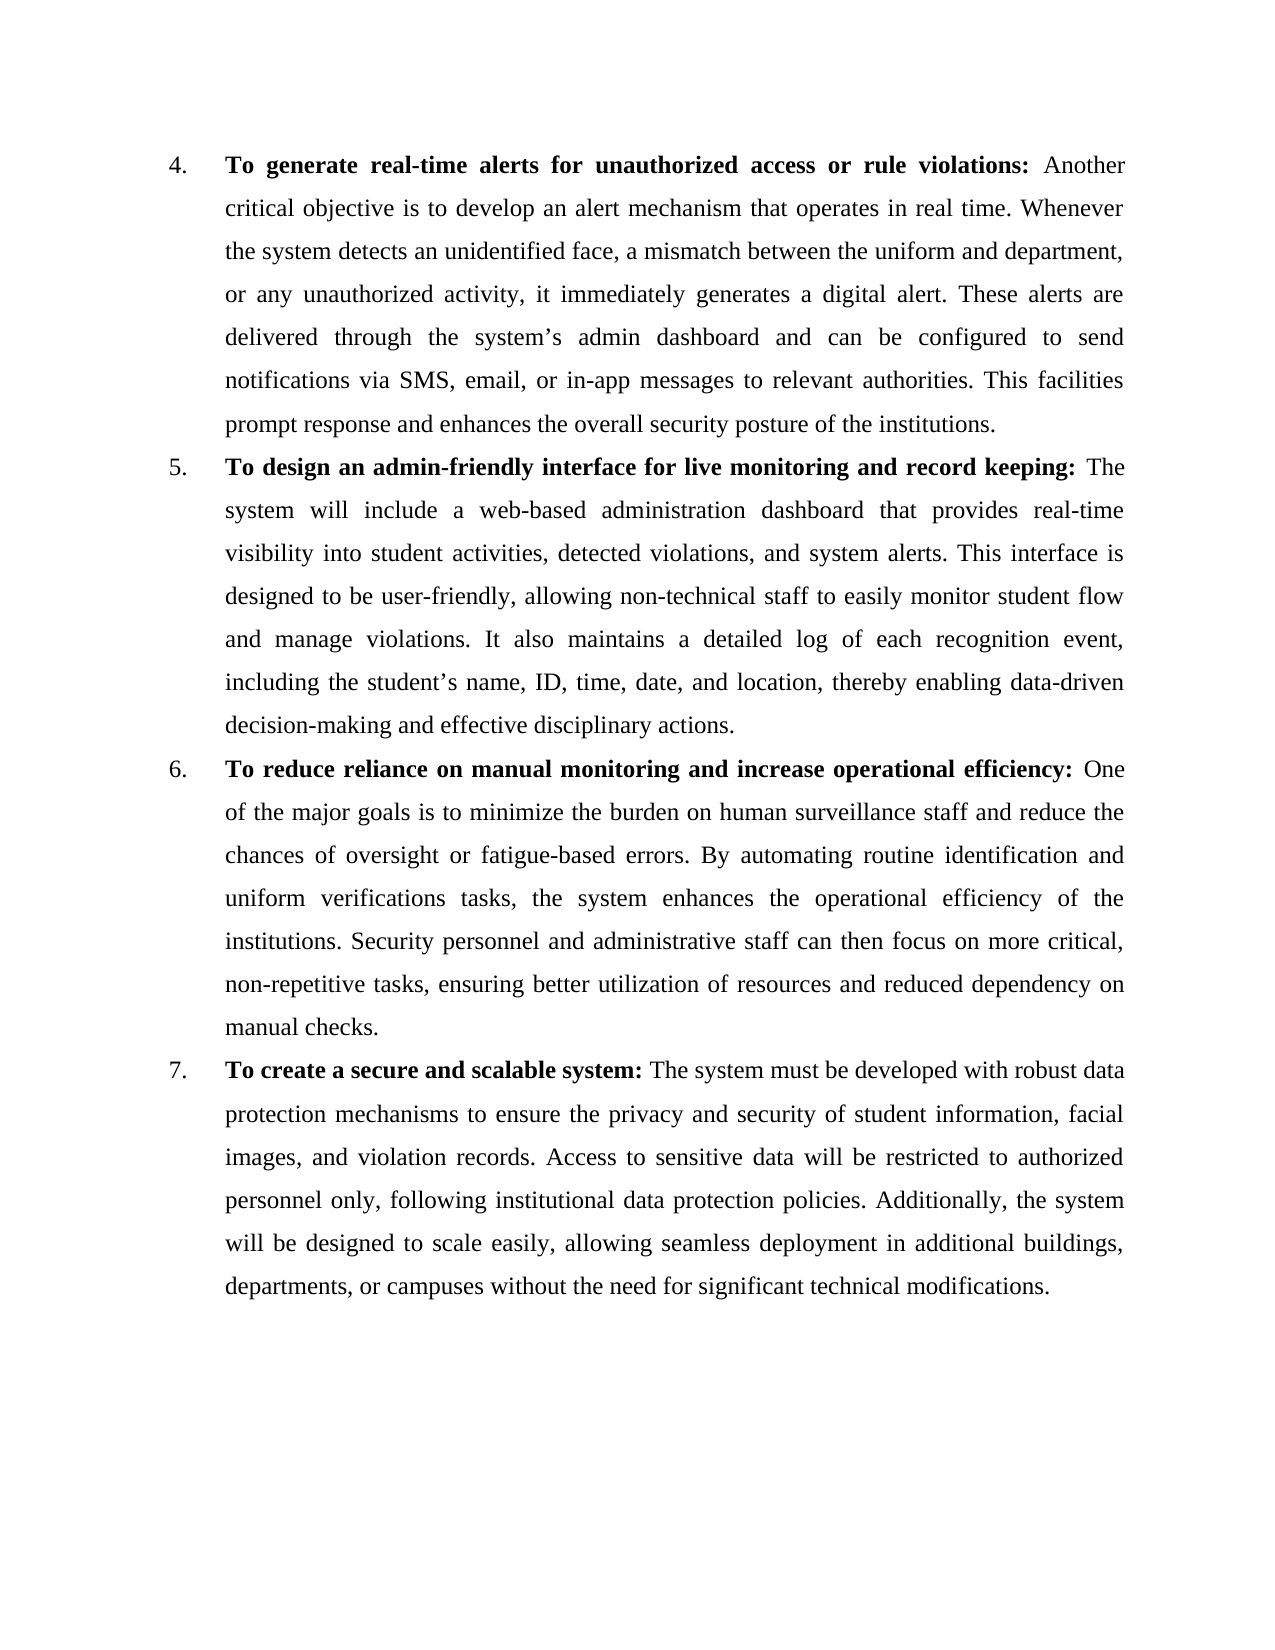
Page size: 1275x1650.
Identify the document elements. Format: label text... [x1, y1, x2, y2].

list To reduce reliance on manual monitoring and increase operational efficiency: One of the major goals is to minimize the burden on human surveillance staff and reduce the chances of oversight or fatigue-based errors. By automating routine identification and uniform verifications tasks, the system enhances the operational efficiency of the institutions. Security personnel and administrative staff can then focus on more critical, non-repetitive tasks, ensuring better utilization of resources and reduced dependency on manual checks. [187, 754, 1125, 1041]
list To design an admin-friendly interface for live monitoring and record keeping: The system will include a web-based administration dashboard that provides real-time visibility into student activities, detected violations, and system alerts. This interface is designed to be user-friendly, allowing non-technical staff to easily monitor student flow and manage violations. It also maintains a detailed log of each recognition event, including the student’s name, ID, time, date, and location, thereby enabling data-driven decision-making and effective disciplinary actions. [187, 452, 1125, 739]
list To create a secure and scalable system: The system must be developed with robust data protection mechanisms to ensure the privacy and security of student information, facial images, and violation records. Access to sensitive data will be restricted to authorized personnel only, following institutional data protection policies. Additionally, the system will be designed to scale easily, allowing seamless deployment in additional buildings, departments, or campuses without the need for significant technical modifications. [187, 1056, 1125, 1300]
list To generate real-time alerts for unauthorized access or rule violations: Another critical objective is to develop an alert mechanism that operates in real time. Whenever the system detects an unidentified face, a mismatch between the uniform and department, or any unauthorized activity, it immediately generates a digital alert. These alerts are delivered through the system’s admin dashboard and can be configured to send notifications via SMS, email, or in-app messages to relevant authorities. This facilities prompt response and enhances the overall security posture of the institutions. [187, 150, 1125, 437]
